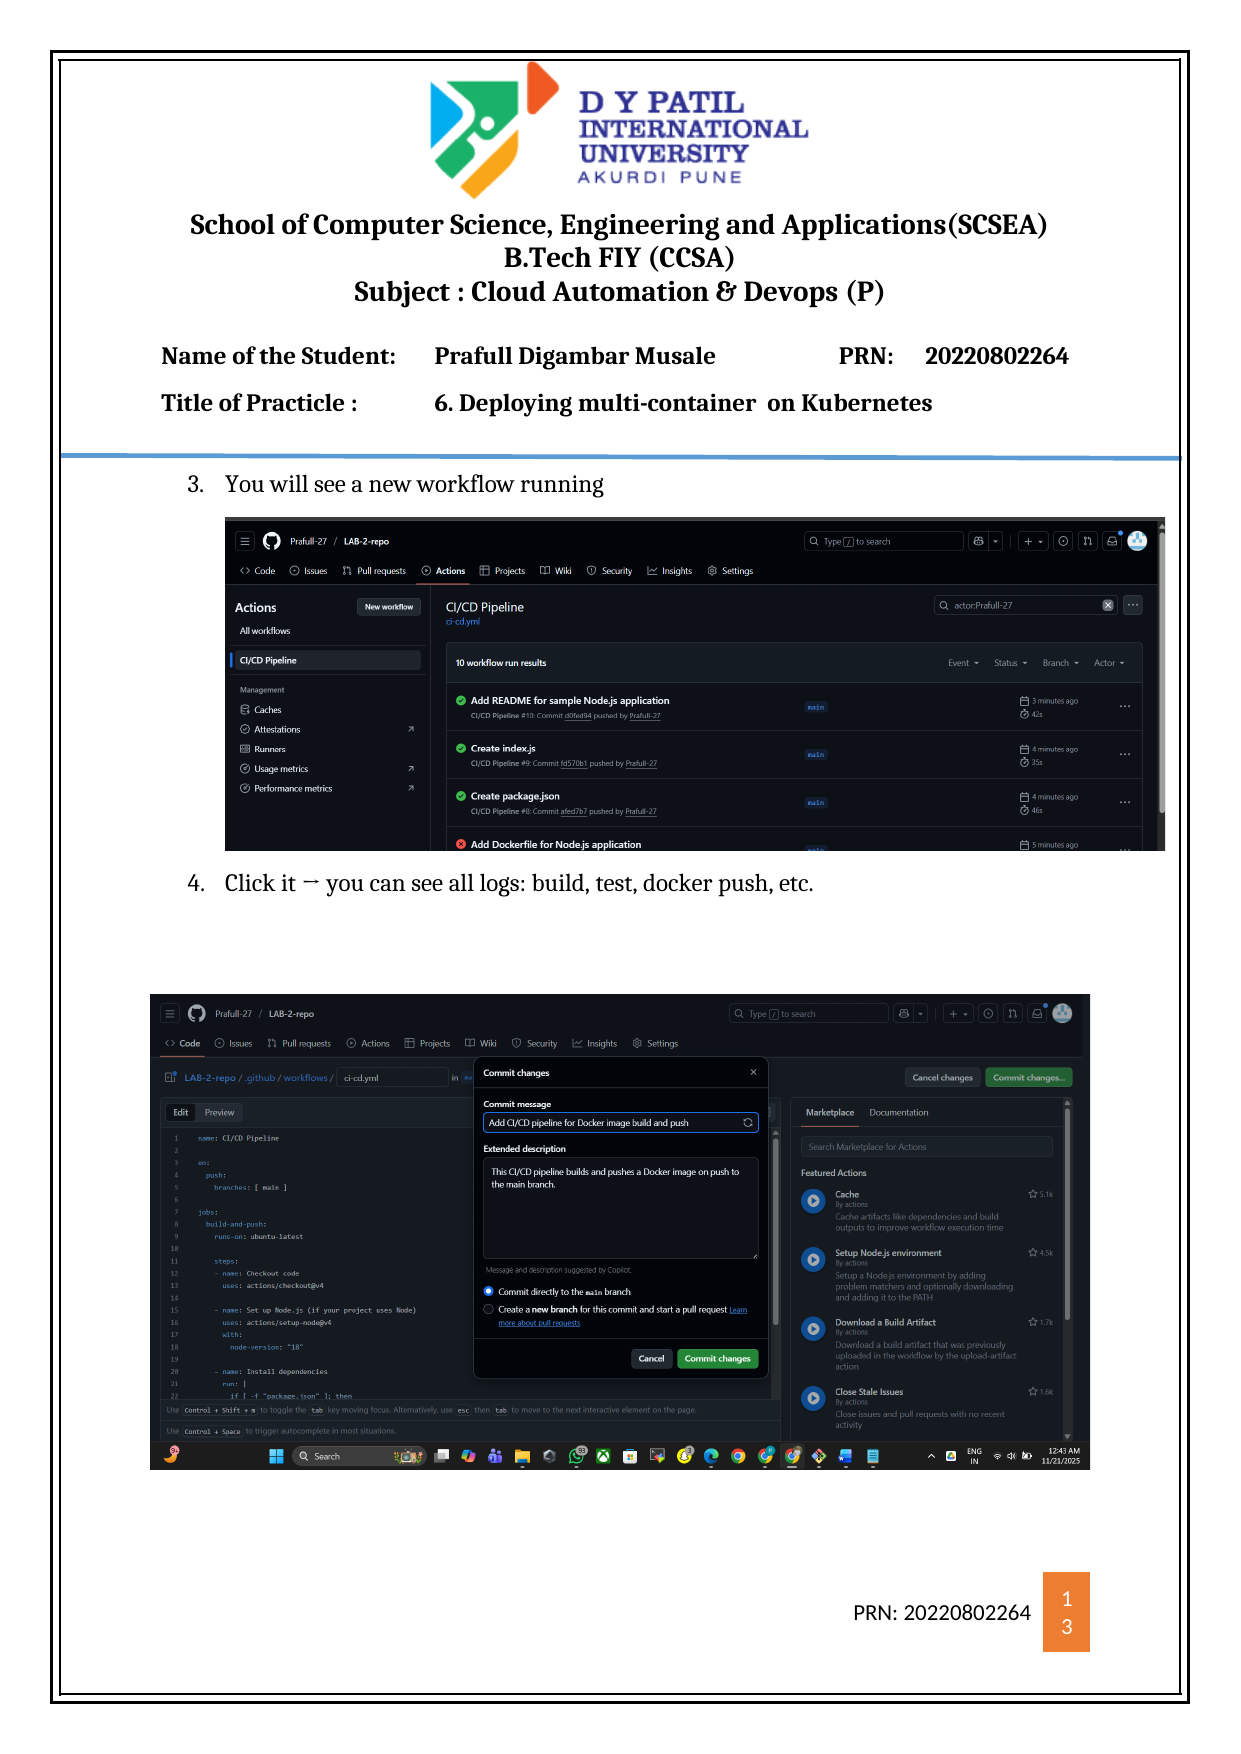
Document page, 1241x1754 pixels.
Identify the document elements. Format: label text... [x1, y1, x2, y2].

picture [430, 61, 809, 201]
picture [150, 994, 1091, 1470]
list Click it → you can see all logs: build, test, docker push, etc. [187, 869, 1090, 898]
picture [225, 517, 1166, 851]
list You will see a new workflow running [187, 470, 1090, 499]
